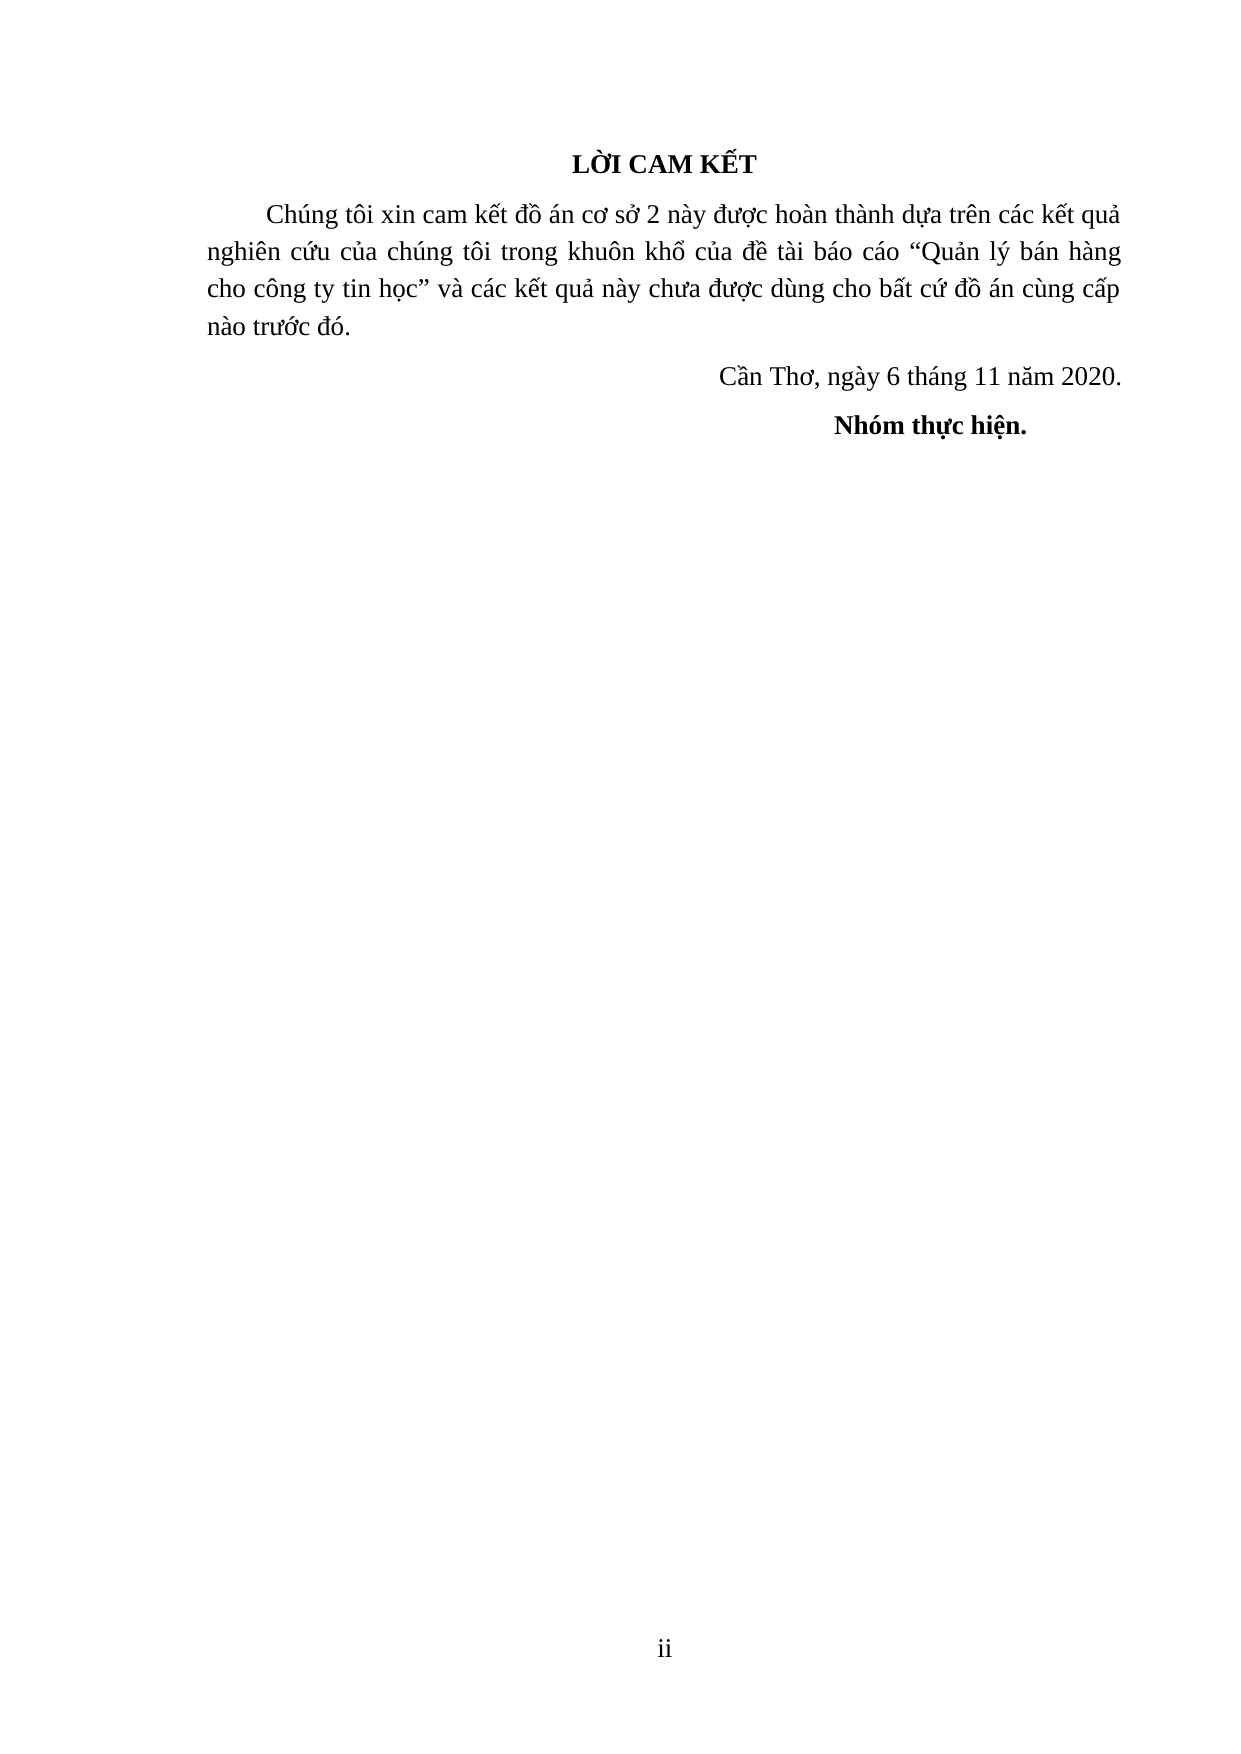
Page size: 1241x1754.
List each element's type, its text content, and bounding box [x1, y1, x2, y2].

text Cần Thơ, ngày 6 tháng 11 năm 2020. [620, 359, 1122, 391]
text LỜI CAM KẾT [207, 148, 1122, 179]
text Chúng tôi xin cam kết đồ án cơ sở 2 này được hoàn thành dựa trên các kết quả nghiên cứu của chúng tôi trong khuôn khổ của đề tài báo cáo “Quản lý bán hàng cho công ty tin học” và các kết quả này chưa được dùng cho bất cứ đồ án cùng cấp nào trước đó. [207, 198, 1122, 341]
text Nhóm thực hiện. [679, 409, 1122, 441]
